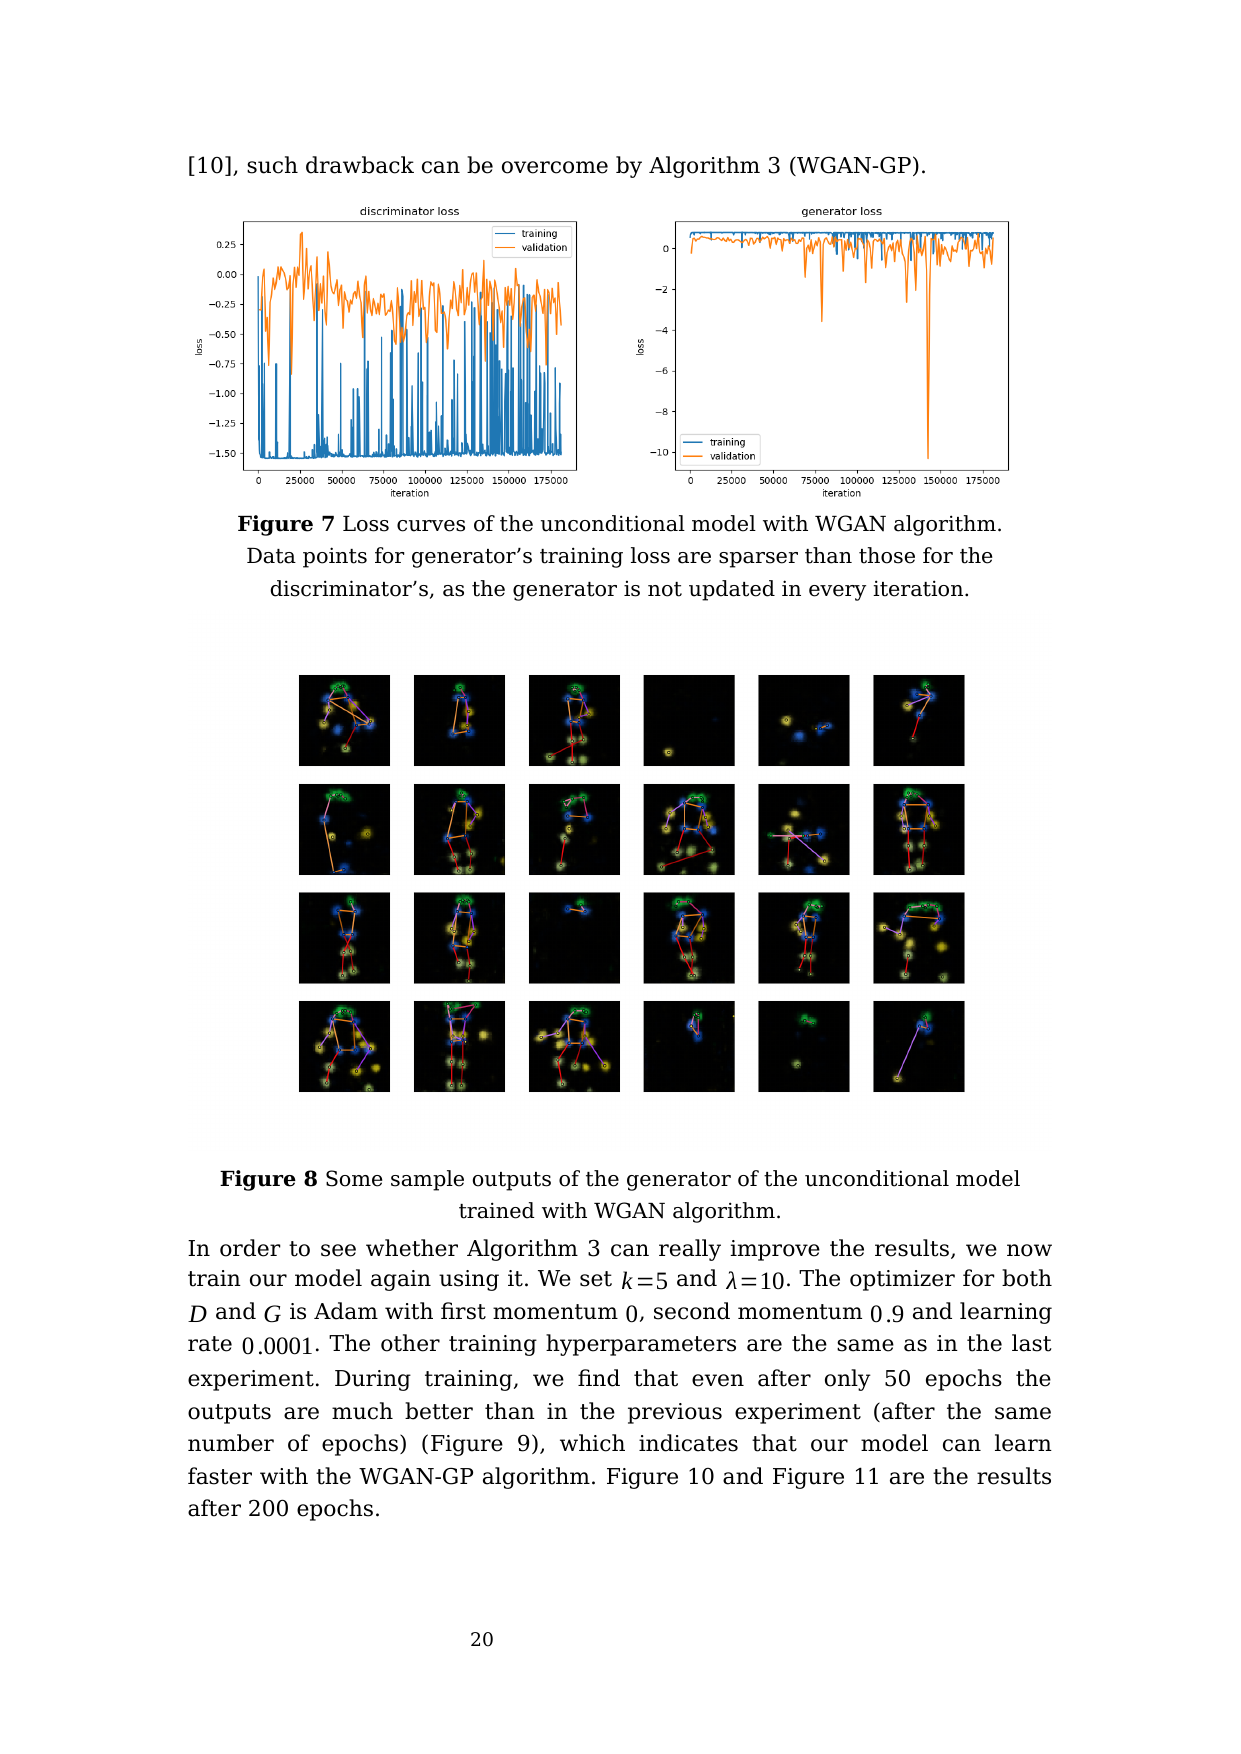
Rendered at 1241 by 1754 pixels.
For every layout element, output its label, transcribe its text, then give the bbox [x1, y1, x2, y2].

text Figure 7 Loss curves of the unconditional model with WGAN algorithm. Data points for generator’s training loss are sparser than those for the discriminator’s, as the generator is not updated in every iteration. [209, 507, 1031, 605]
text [187, 150, 1053, 182]
text In order to see whether Algorithm 3 can really improve the results, we now train our model again using it. We set and . The optimizer for both and is Adam with first momentum , second momentum and learning rate . The other training hyperparameters are the same as in the last experiment. During training, we find that even after only 50 epochs the outputs are much better than in the previous experiment (after the same number of epochs) (Figure 9), which indicates that our model can learn faster with the WGAN-GP algorithm. Figure 10 and Figure 11 are the results after 200 epochs. [187, 1233, 1053, 1525]
text Figure 8 Some sample outputs of the generator of the unconditional model trained with WGAN algorithm. [209, 1163, 1031, 1228]
picture [621, 182, 1051, 505]
picture [188, 610, 1053, 1151]
picture [189, 182, 619, 505]
